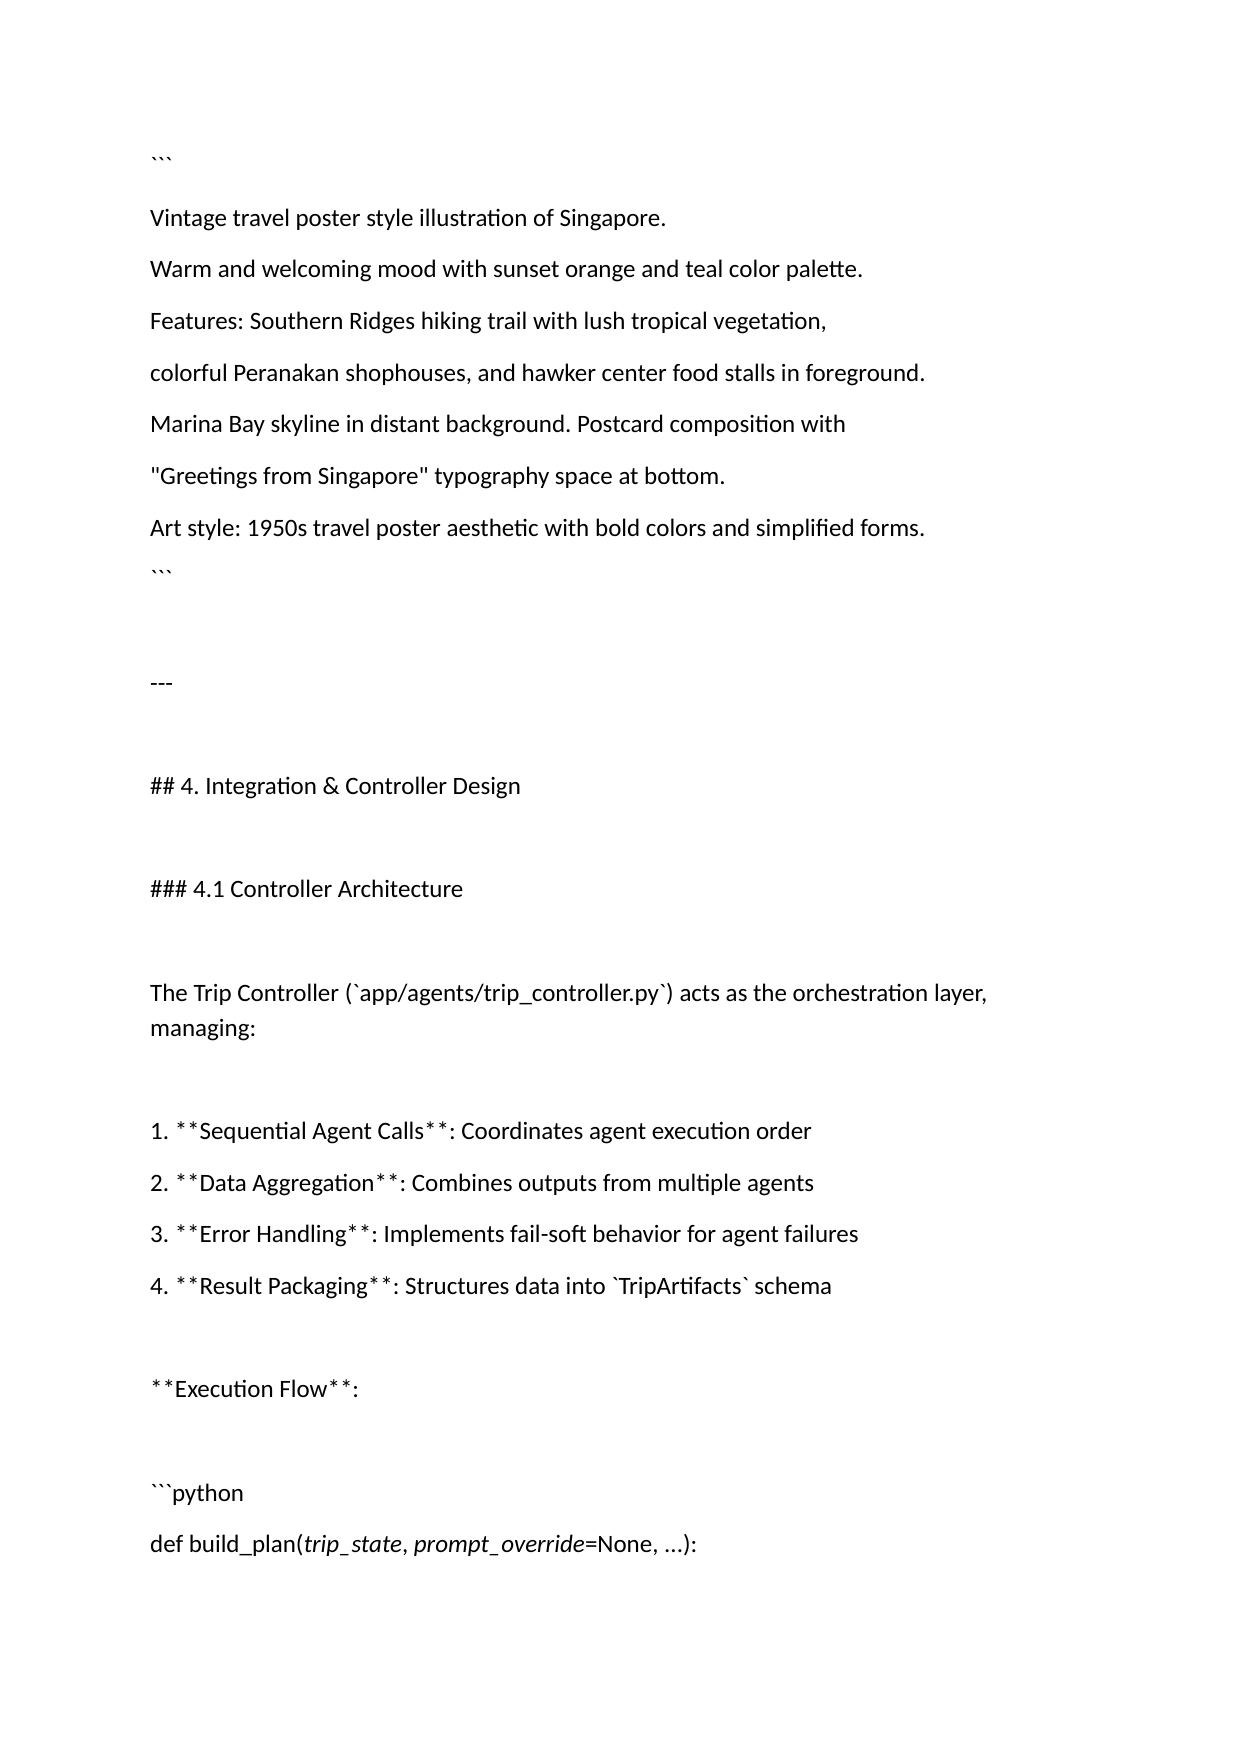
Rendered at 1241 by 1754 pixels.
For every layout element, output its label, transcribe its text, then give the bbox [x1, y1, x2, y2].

text "Greetings from Singapore" typography space at bottom. [150, 460, 1090, 491]
text ``` [150, 150, 1090, 181]
text 1. **Sequential Agent Calls**: Coordinates agent execution order [150, 1115, 1090, 1146]
text Vintage travel poster style illustration of Singapore. [150, 202, 1090, 232]
text ## 4. Integration & Controller Design [150, 770, 1090, 801]
text Warm and welcoming mood with sunset orange and teal color palette. [150, 253, 1090, 284]
text The Trip Controller (`app/agents/trip_controller.py`) acts as the orchestration layer, managing: [150, 977, 1090, 1042]
text --- [150, 667, 1090, 697]
text Art style: 1950s travel poster aesthetic with bold colors and simplified forms. [150, 512, 1090, 542]
text ```python [150, 1477, 1090, 1507]
text 4. **Result Packaging**: Structures data into `TripArtifacts` schema [150, 1270, 1090, 1301]
text **Execution Flow**: [150, 1373, 1090, 1404]
text colorful Peranakan shophouses, and hawker center food stalls in foreground. [150, 357, 1090, 387]
text Features: Southern Ridges hiking trail with lush tropical vegetation, [150, 305, 1090, 336]
text ### 4.1 Controller Architecture [150, 873, 1090, 904]
text Marina Bay skyline in distant background. Postcard composition with [150, 408, 1090, 439]
text def build_plan(trip_state, prompt_override=None, ...): [150, 1528, 1090, 1559]
text 3. **Error Handling**: Implements fail-soft behavior for agent failures [150, 1218, 1090, 1249]
text 2. **Data Aggregation**: Combines outputs from multiple agents [150, 1167, 1090, 1197]
text ``` [150, 563, 1090, 594]
